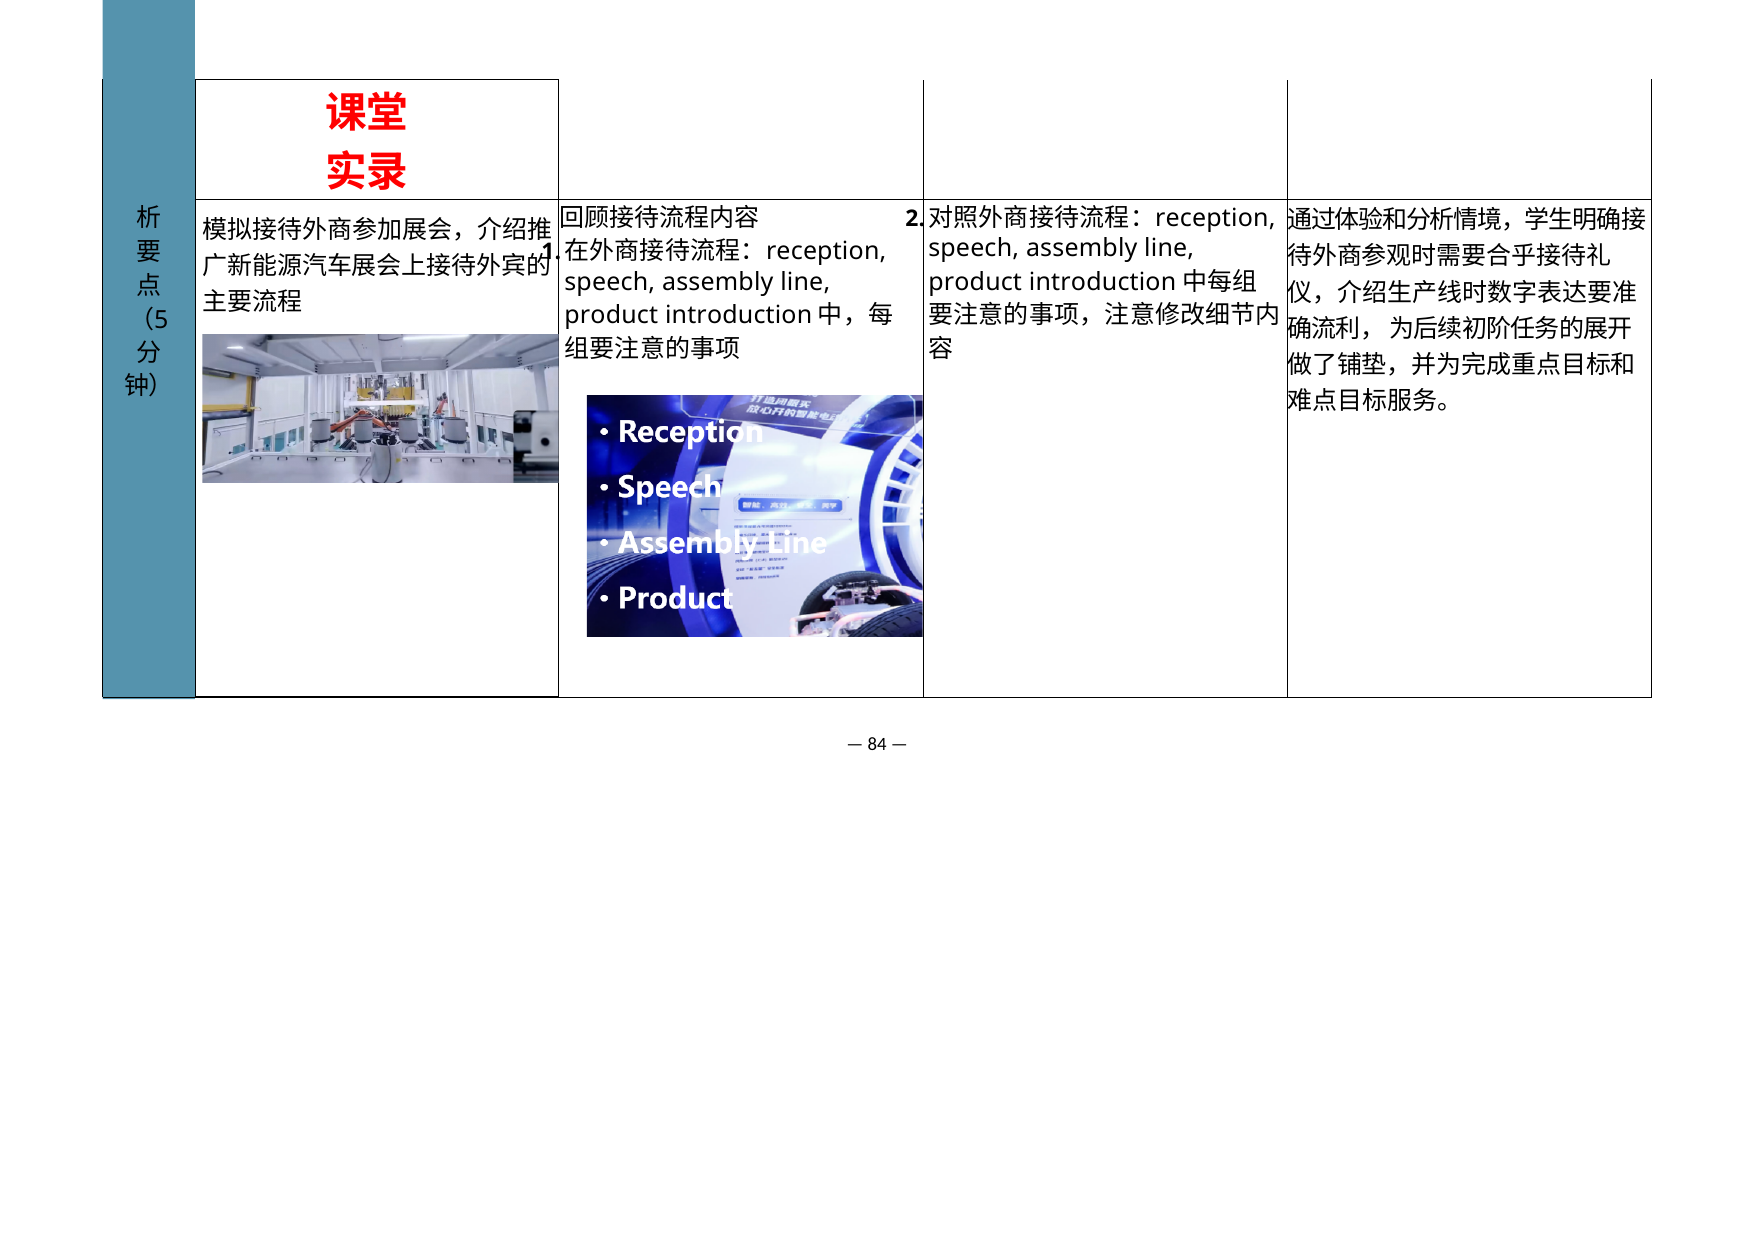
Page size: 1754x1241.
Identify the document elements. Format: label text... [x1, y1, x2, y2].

picture [202, 334, 559, 483]
picture [586, 395, 923, 637]
table_cell 回顾接待流程内容 在外商接待流程：reception, speech, assembly line, product introduction中，每组要注意的事项 [559, 200, 923, 696]
text — 84 — [48, 732, 1706, 755]
table_cell [103, 79, 195, 198]
table_cell [923, 79, 1287, 198]
table_cell [1287, 79, 1651, 198]
table_cell 析 要 点 （5分钟） [103, 199, 195, 696]
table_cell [559, 79, 923, 198]
table_cell 对照外商接待流程：reception, speech, assembly line, product introduction中每组要注意的事项，注意修改细节内容 [924, 200, 1287, 696]
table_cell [1288, 200, 1651, 696]
table_cell 模拟接待外商参加展会，介绍推广新能源汽车展会上接待外宾的主要流程 [196, 200, 558, 696]
